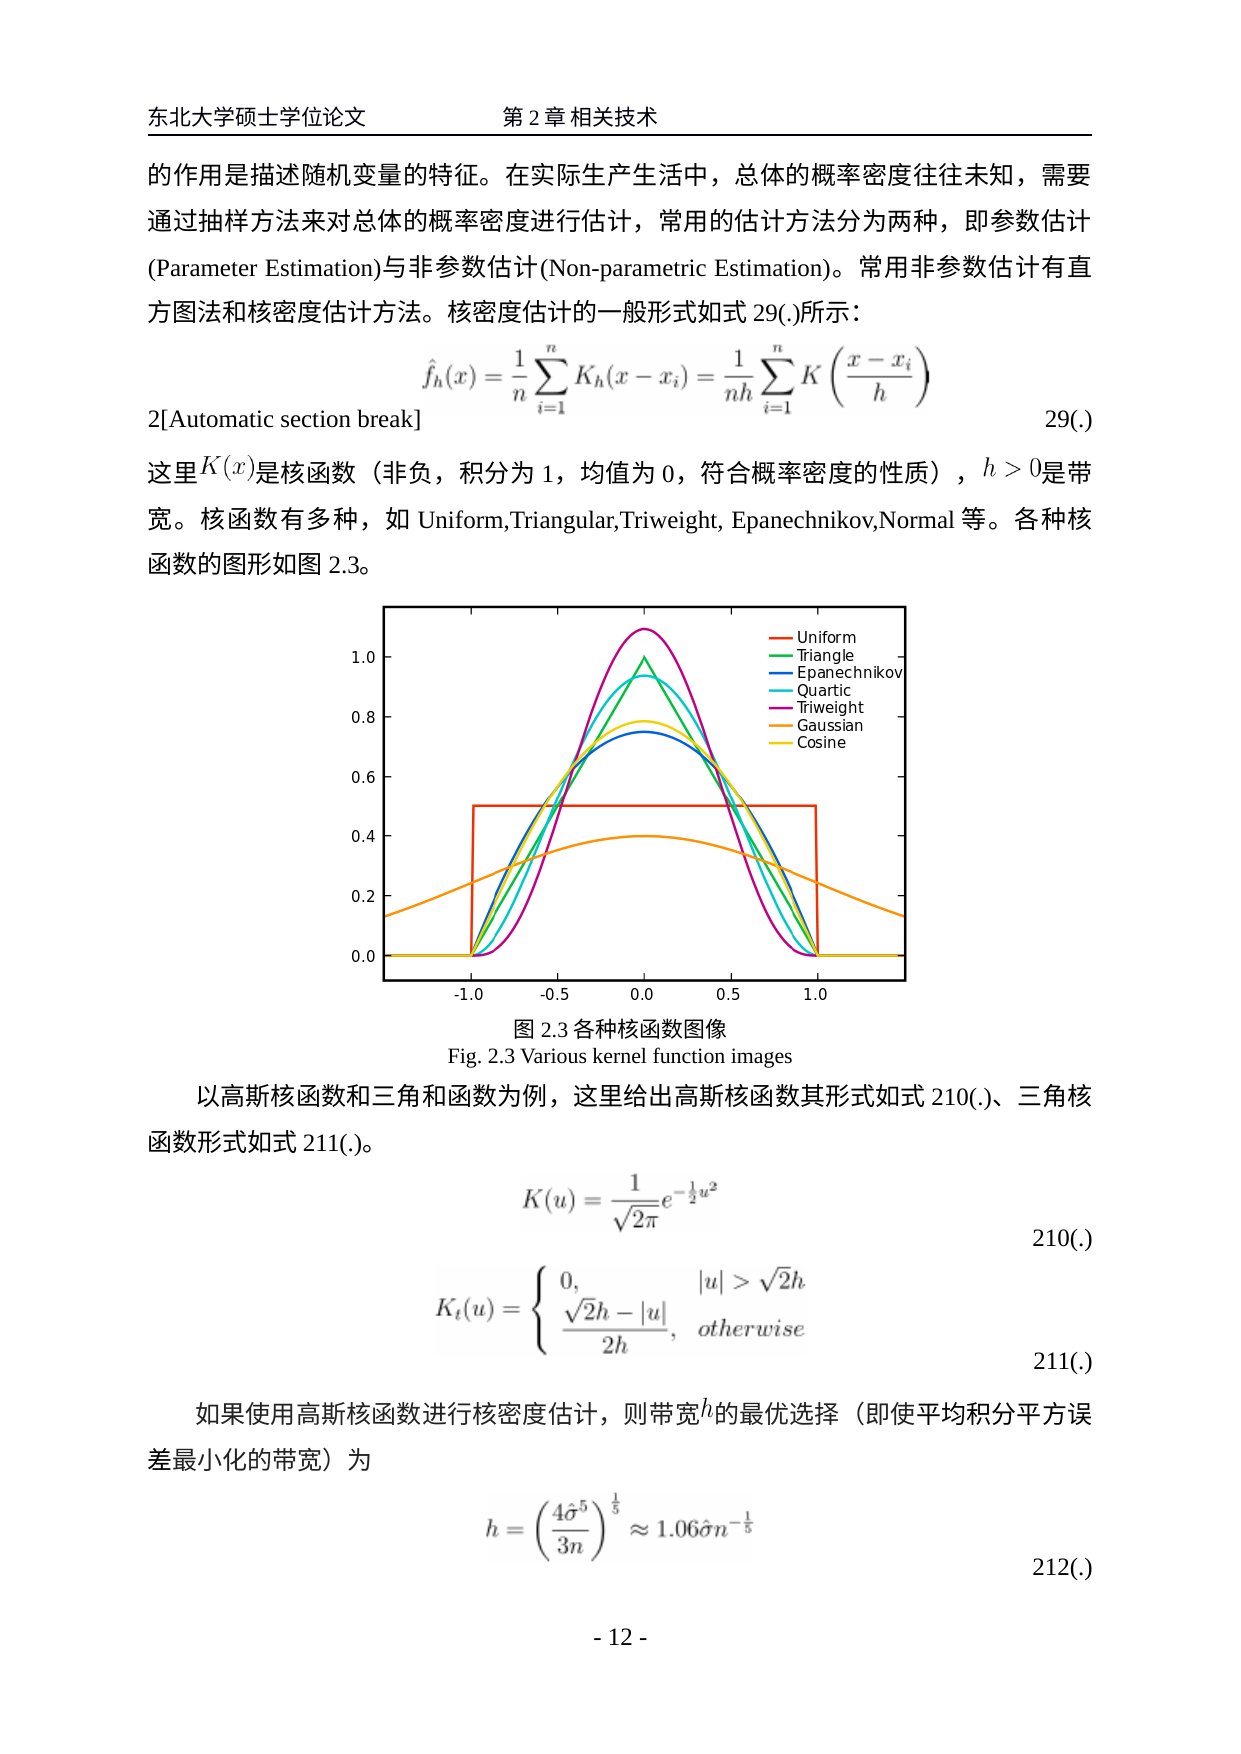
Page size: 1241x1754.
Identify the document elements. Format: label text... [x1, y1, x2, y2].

text 这里是核函数（非负，积分为1，均值为0，符合概率密度的性质），是带宽。核函数有多种，如Uniform,Triangular,Triweight, Epanechnikov,Normal等。各种核函数的图形如图 2.3。 [148, 446, 1092, 583]
text 以高斯核函数和三角和函数为例，这里给出高斯核函数其形式如式(2.10)、三角核函数形式如式(2.11)。 [148, 1068, 1092, 1160]
picture [346, 583, 942, 1012]
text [148, 148, 1092, 331]
text 图 2.3 各种核函数图像 [148, 1012, 1092, 1043]
text Fig. 2.3 Various kernel function images [148, 1043, 1092, 1068]
text 如果使用高斯核函数进行核密度估计，则带宽的最优选择（即使平均积分平方误差最小化的带宽）为 [148, 1387, 1092, 1479]
